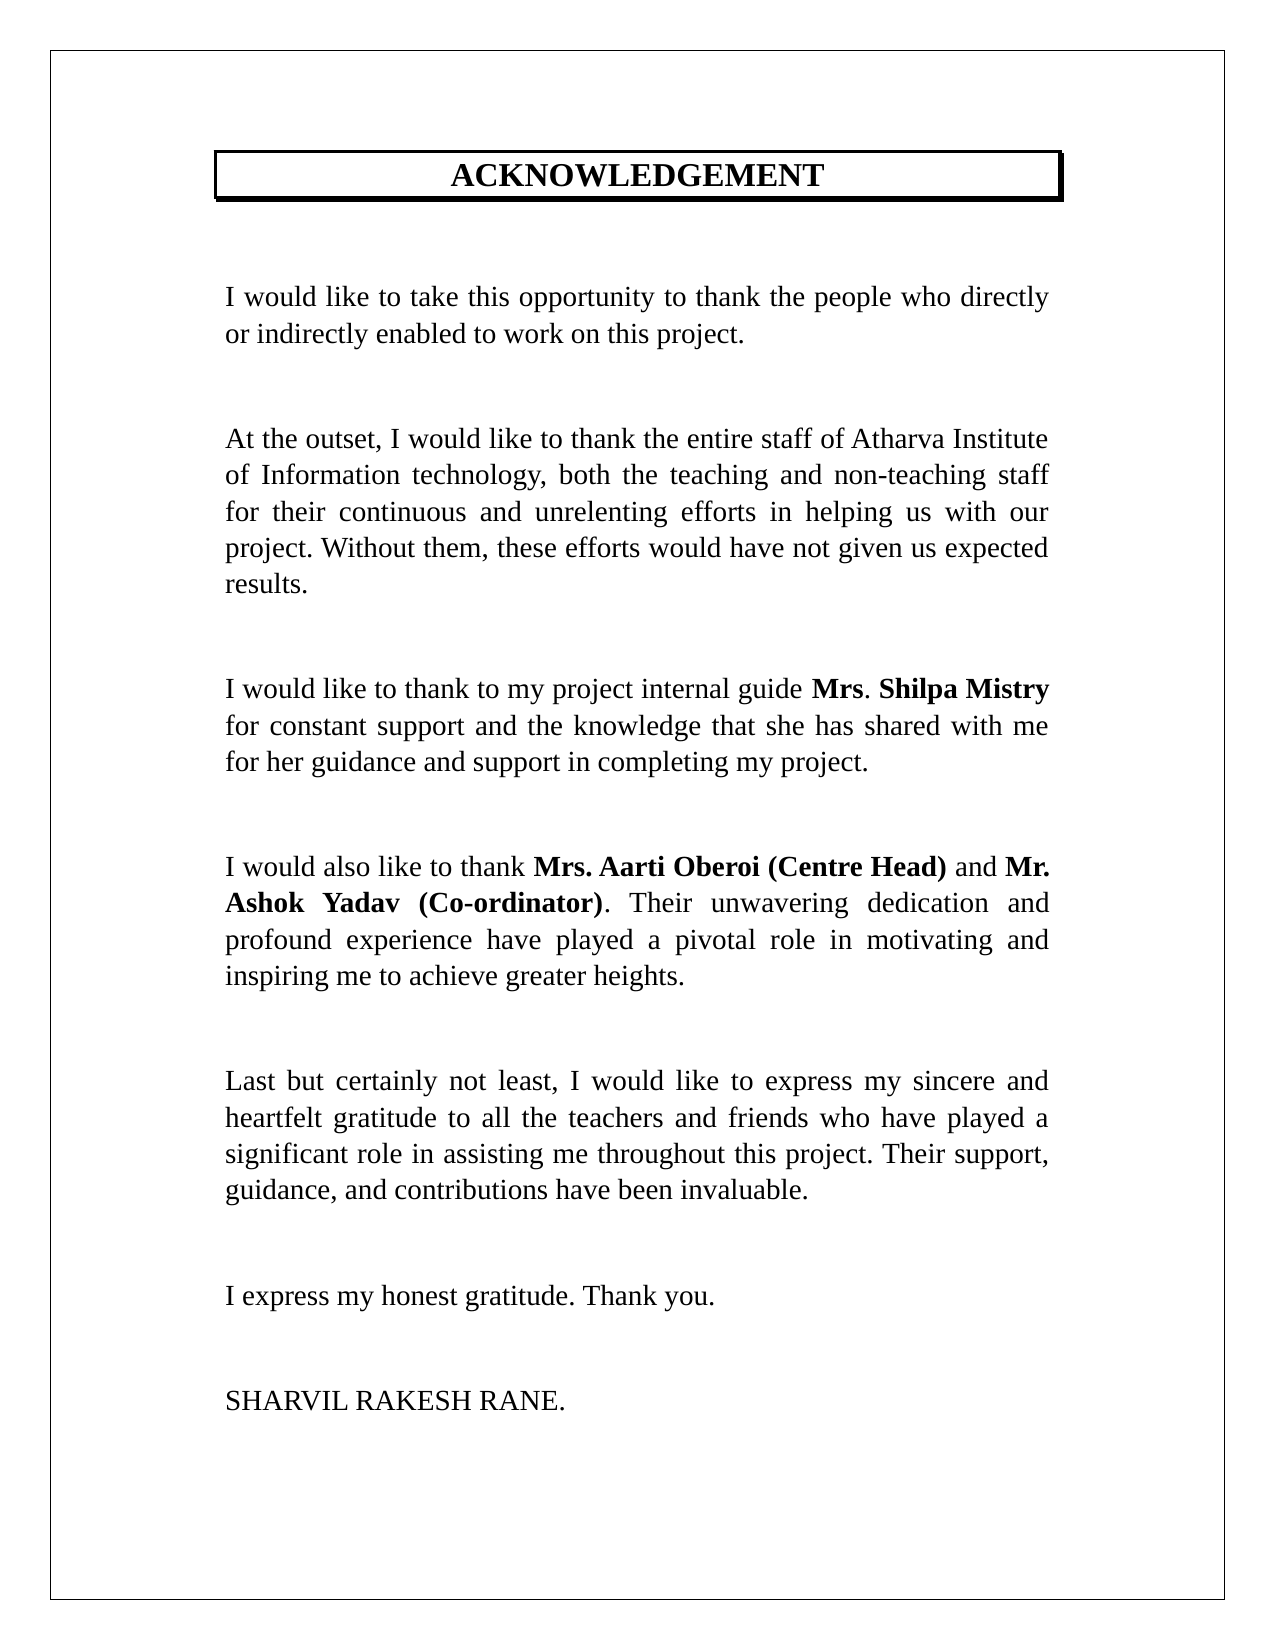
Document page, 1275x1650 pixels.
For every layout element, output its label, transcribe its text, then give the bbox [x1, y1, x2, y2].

text SHARVIL RAKESH RANE. [225, 1383, 1050, 1417]
text I express my honest gratitude. Thank you. [225, 1278, 1050, 1311]
text ACKNOWLEDGEMENT [217, 153, 1058, 196]
text I would like to thank to my project internal guide Mrs. Shilpa Mistry for constant support and the knowledge that she has shared with me for her guidance and support in completing my project. [225, 672, 1050, 777]
text I would like to take this opportunity to thank the people who directly or indirectly enabled to work on this project. [225, 279, 1050, 349]
text Last but certainly not least, I would like to express my sincere and heartfelt gratitude to all the teachers and friends who have played a significant role in assisting me throughout this project. Their support, guidance, and contributions have been invaluable. [225, 1063, 1050, 1206]
text At the outset, I would like to thank the entire staff of Atharva Institute of Information technology, both the teaching and non-teaching staff for their continuous and unrelenting efforts in helping us with our project. Without them, these efforts would have not given us expected results. [225, 421, 1050, 599]
text I would also like to thank Mrs. Aarti Oberoi (Centre Head) and Mr. Ashok Yadav (Co-ordinator). Their unwavering dedication and profound experience have played a pivotal role in motivating and inspiring me to achieve greater heights. [225, 849, 1050, 991]
